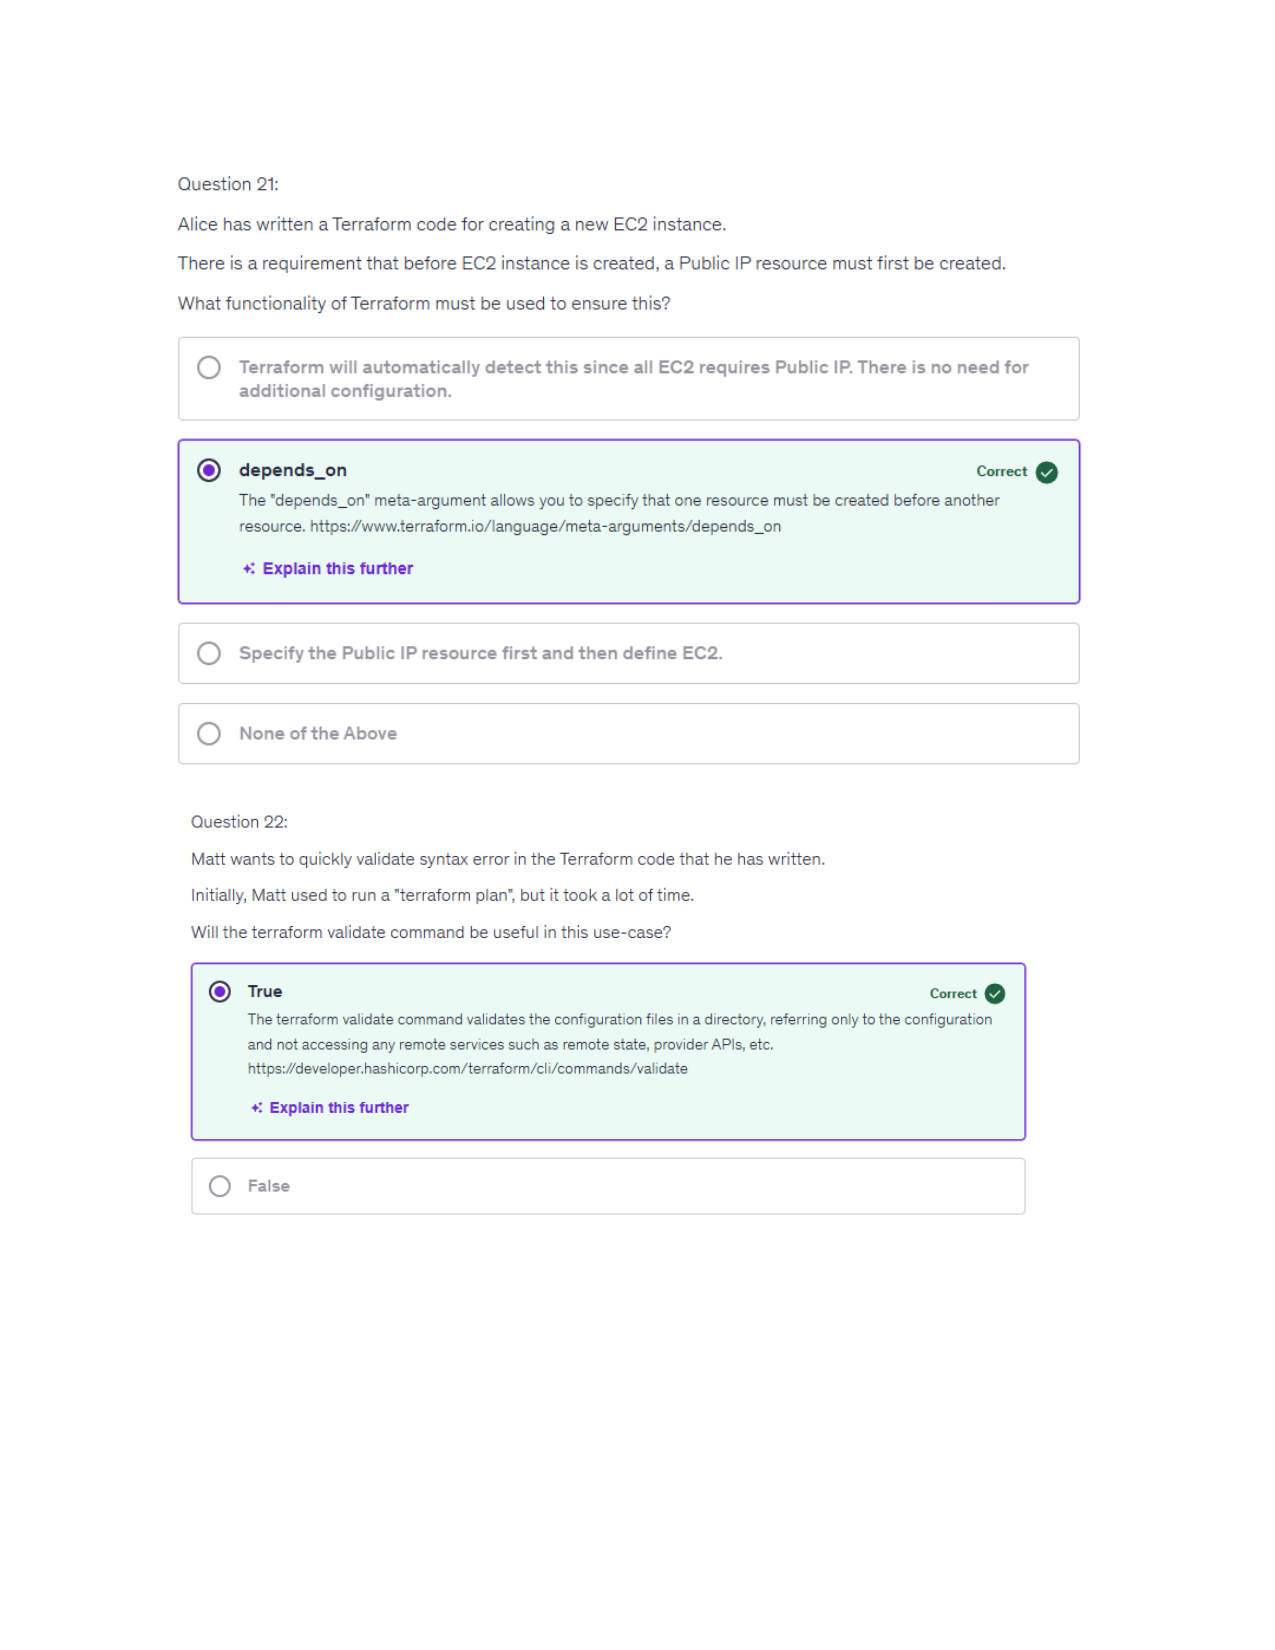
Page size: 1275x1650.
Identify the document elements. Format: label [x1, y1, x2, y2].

picture [150, 150, 1125, 781]
picture [150, 785, 1125, 1289]
